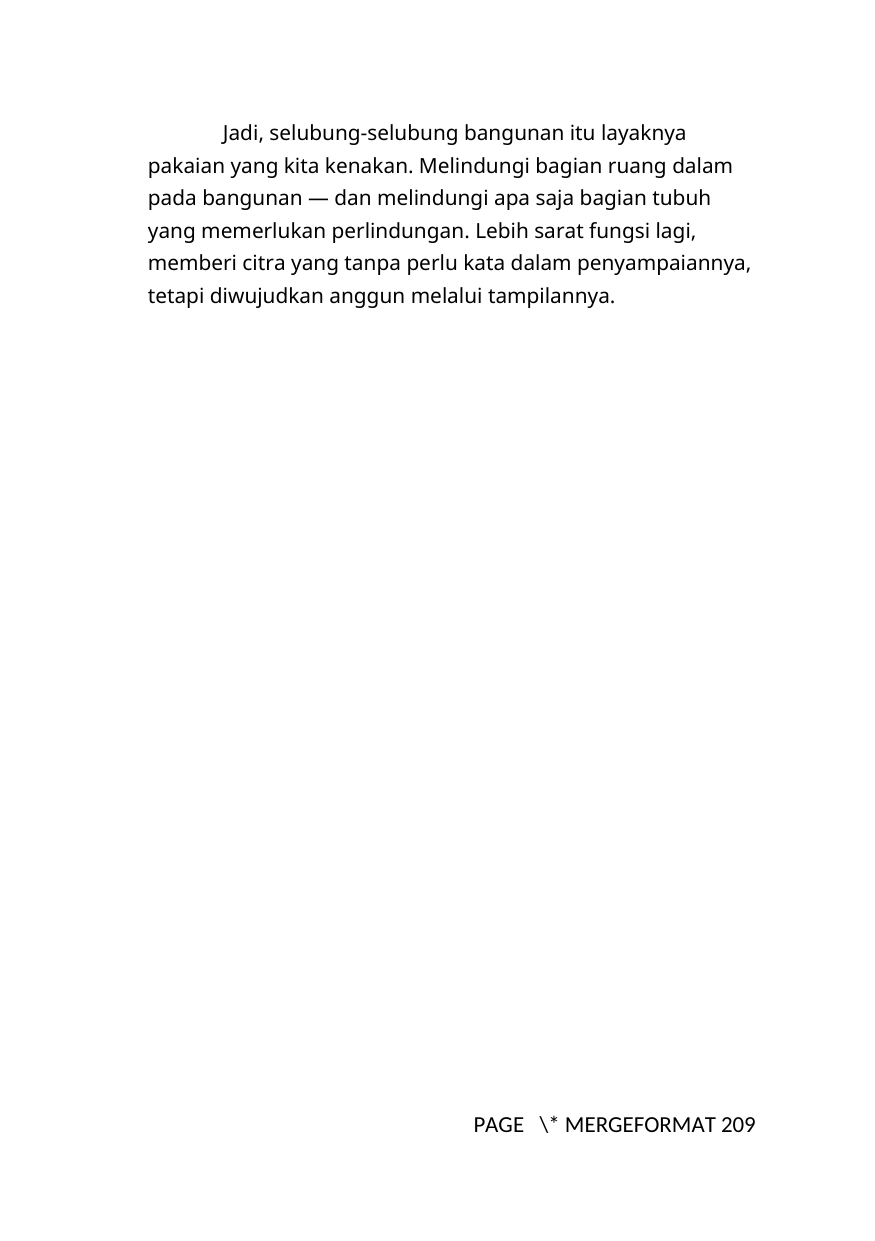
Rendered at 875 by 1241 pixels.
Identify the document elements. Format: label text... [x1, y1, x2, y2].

text Jadi, selubung-selubung bangunan itu layaknya pakaian yang kita kenakan. Melindungi bagian ruang dalam pada bangunan — dan melindungi apa saja bagian tubuh yang memerlukan perlindungan. Lebih sarat fungsi lagi, memberi citra yang tanpa perlu kata dalam penyampaiannya, tetapi diwujudkan anggun melalui tampilannya. [148, 118, 756, 309]
